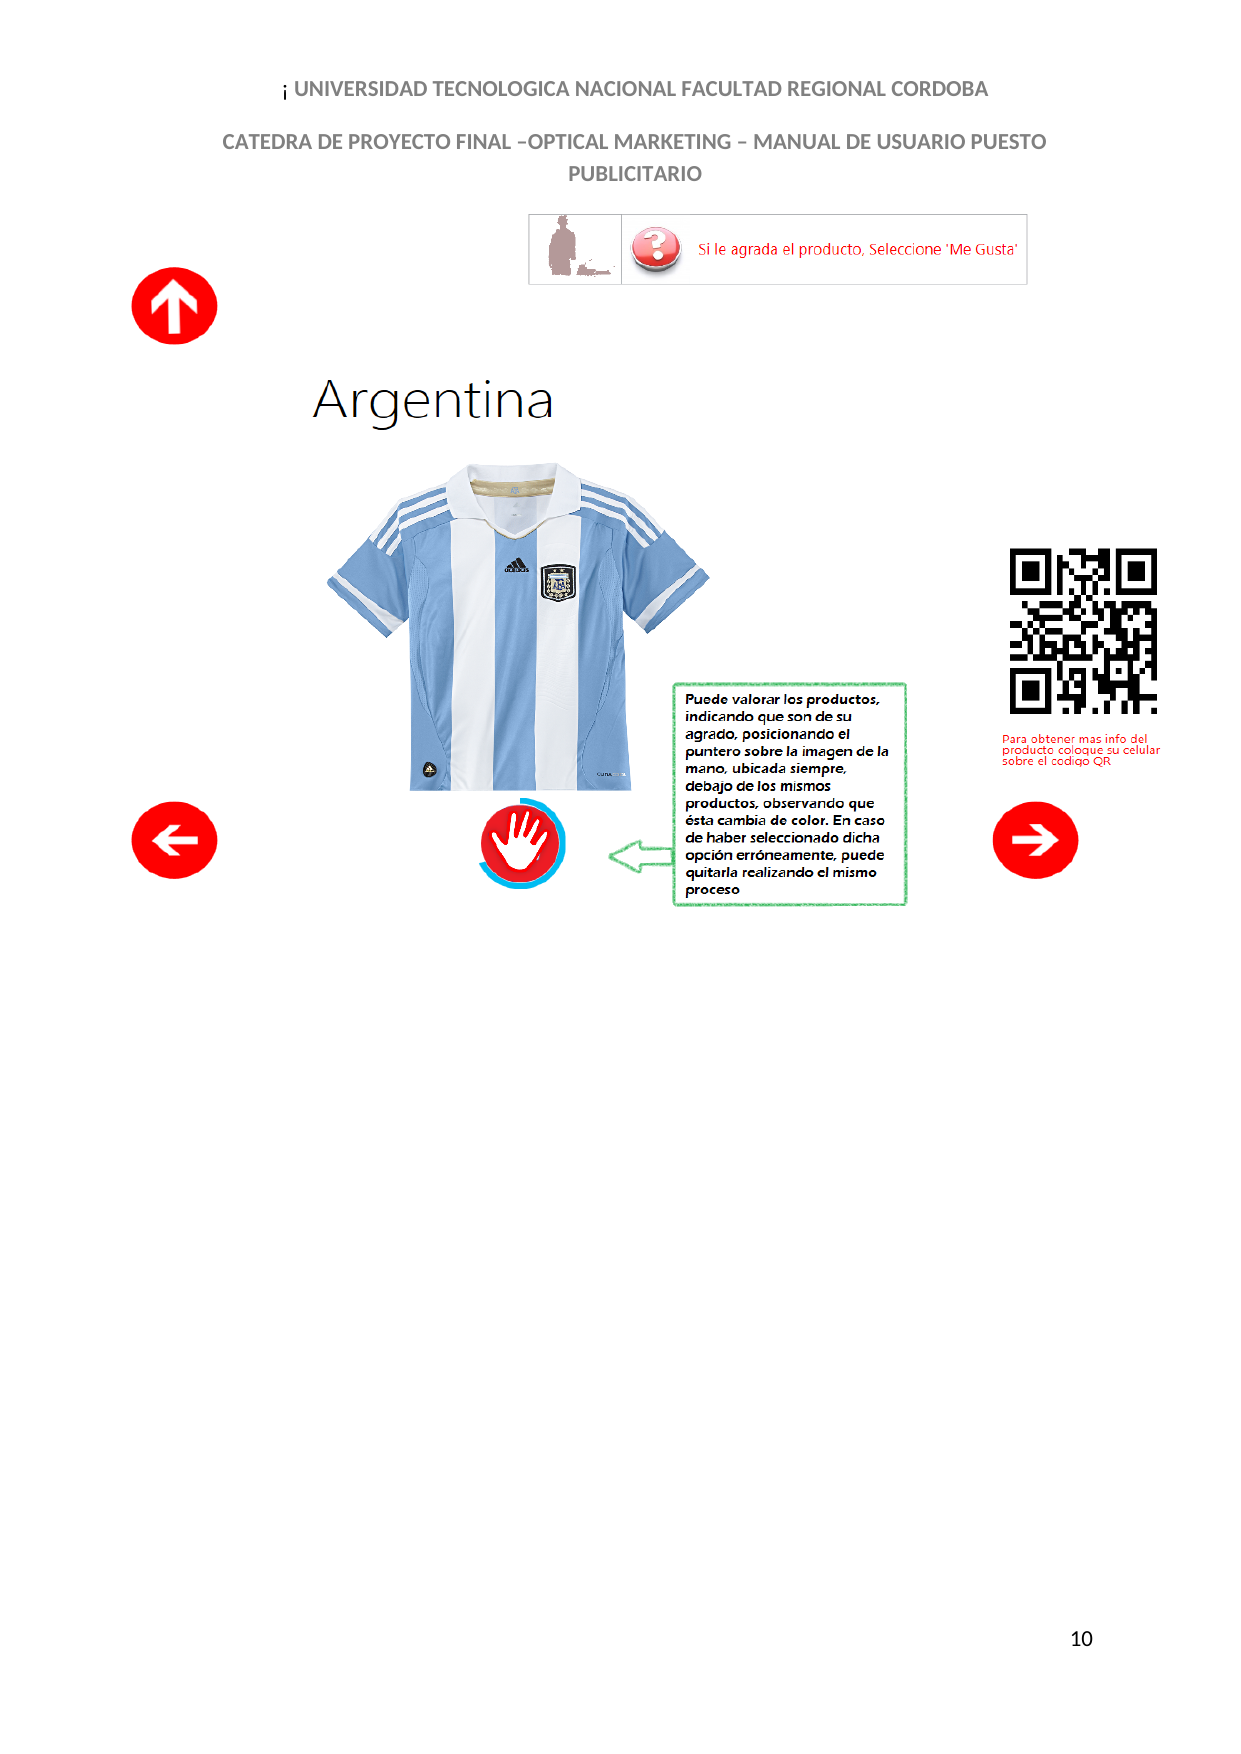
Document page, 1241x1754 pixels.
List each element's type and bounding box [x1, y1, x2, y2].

picture [0, 214, 1241, 909]
